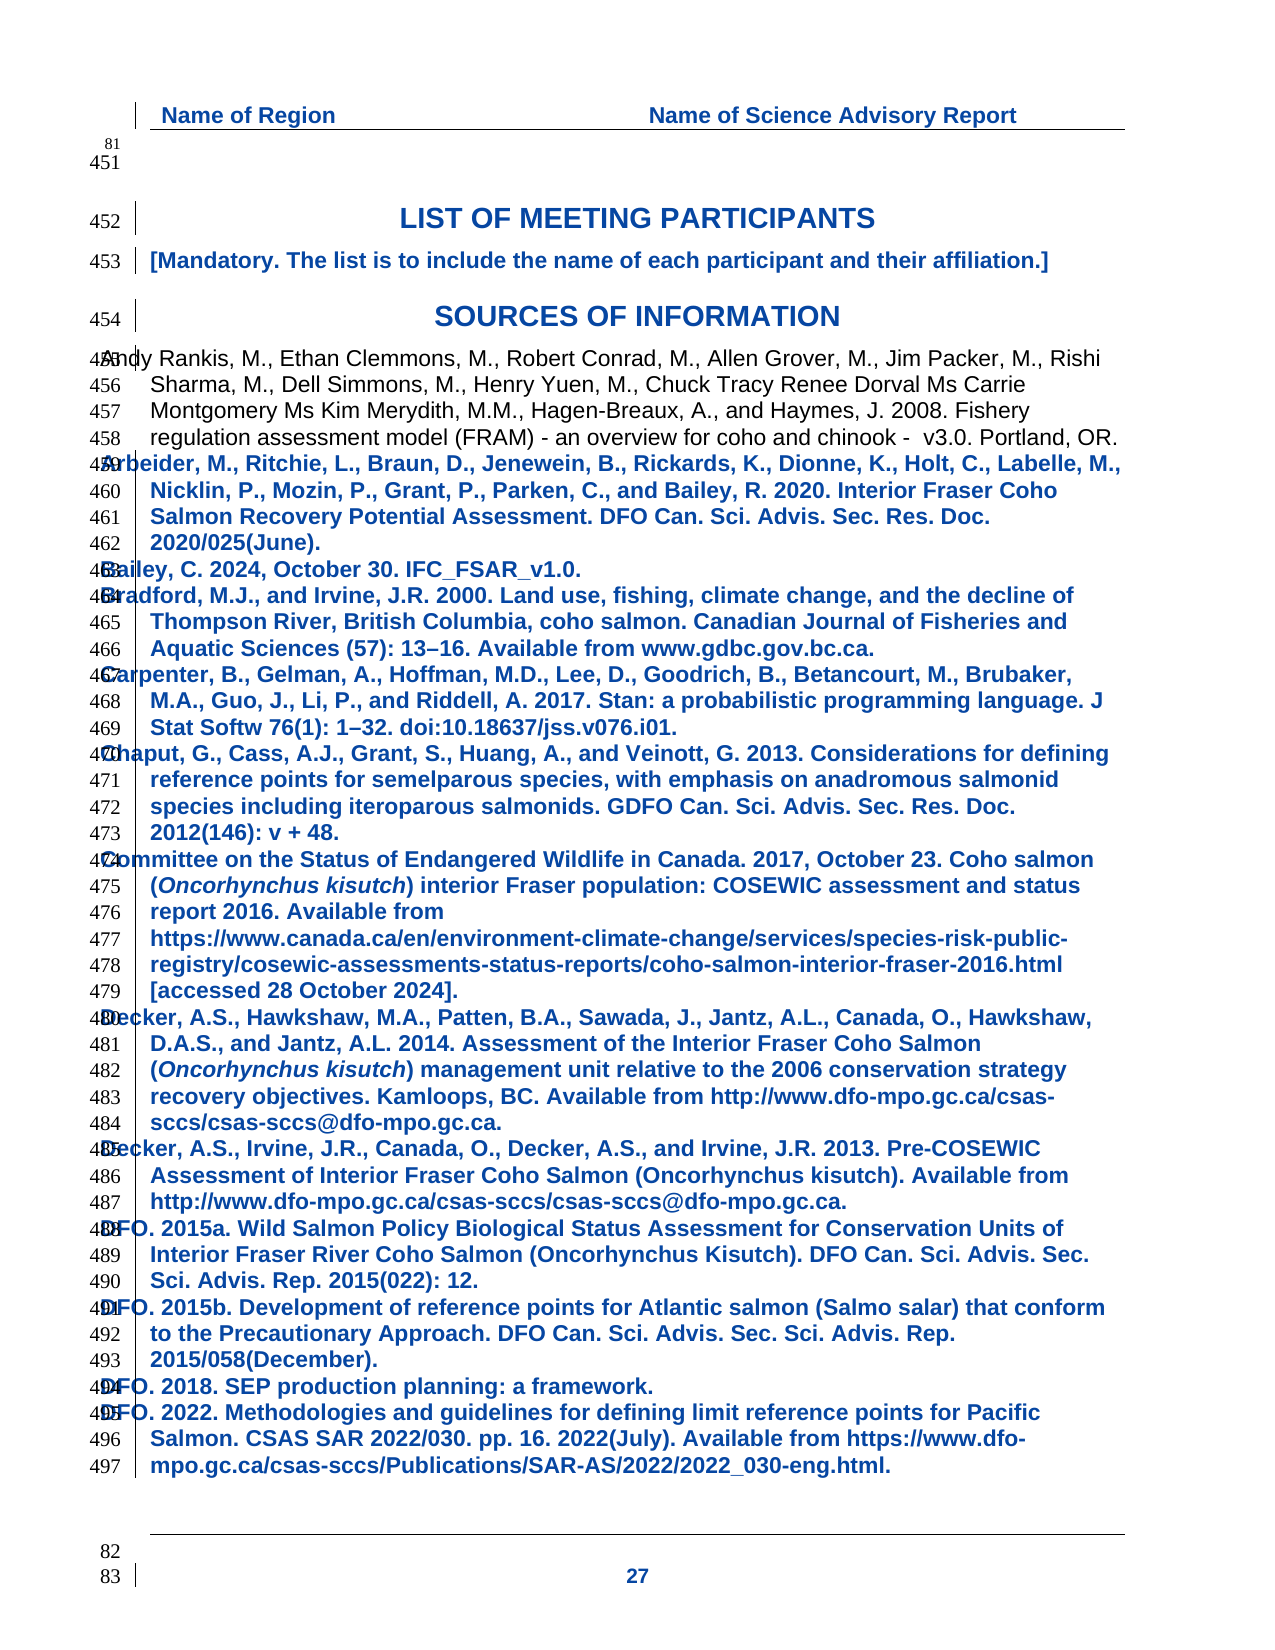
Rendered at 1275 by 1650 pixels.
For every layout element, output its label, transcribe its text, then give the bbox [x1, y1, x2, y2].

subtitle SOURCES OF INFORMATION [150, 299, 1125, 332]
text [Mandatory. The list is to include the name of each participant and their affiliation.] [150, 247, 1125, 274]
subtitle LIST OF MEETING PARTICIPANTS [150, 201, 1125, 235]
